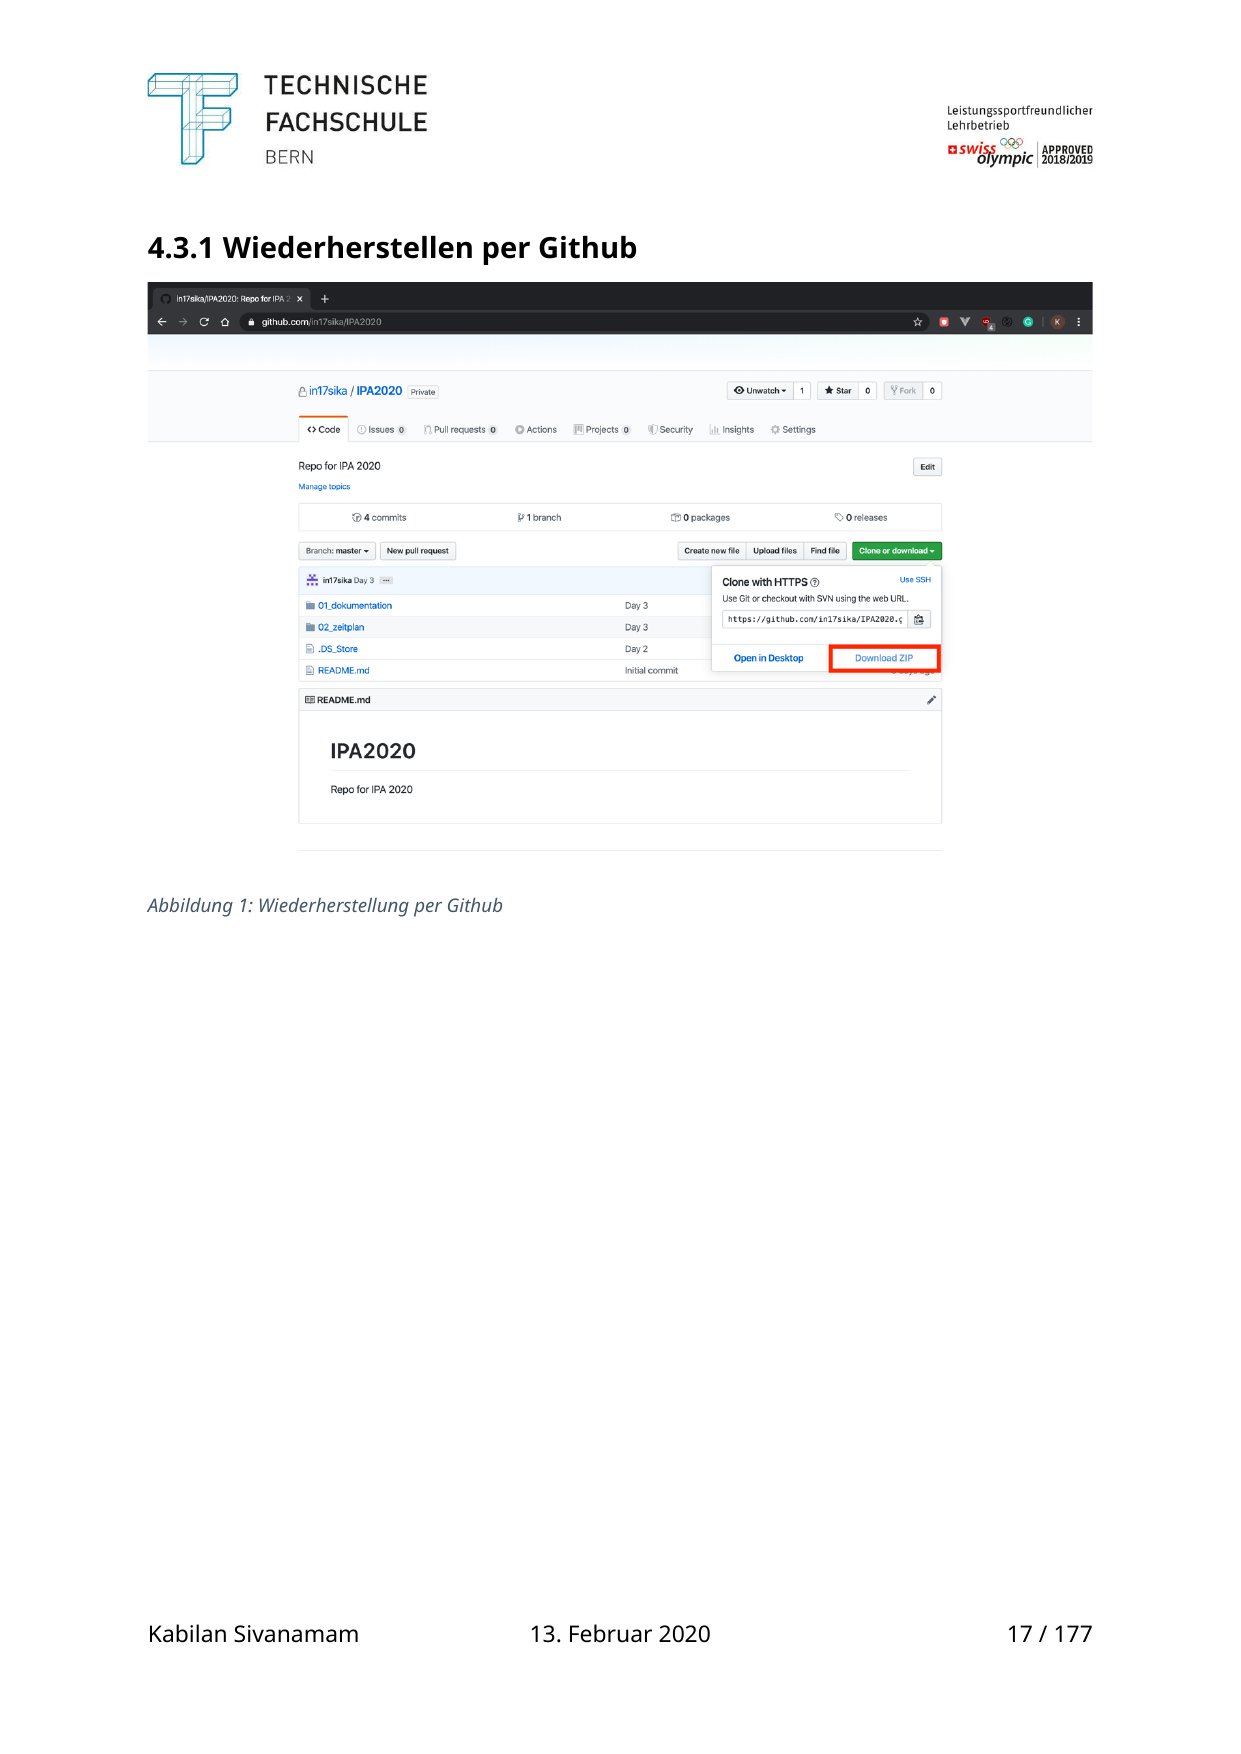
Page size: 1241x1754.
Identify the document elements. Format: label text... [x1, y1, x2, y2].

picture [147, 282, 1093, 873]
picture [147, 73, 1093, 196]
subtitle Wiederherstellen per Github [148, 227, 1093, 267]
